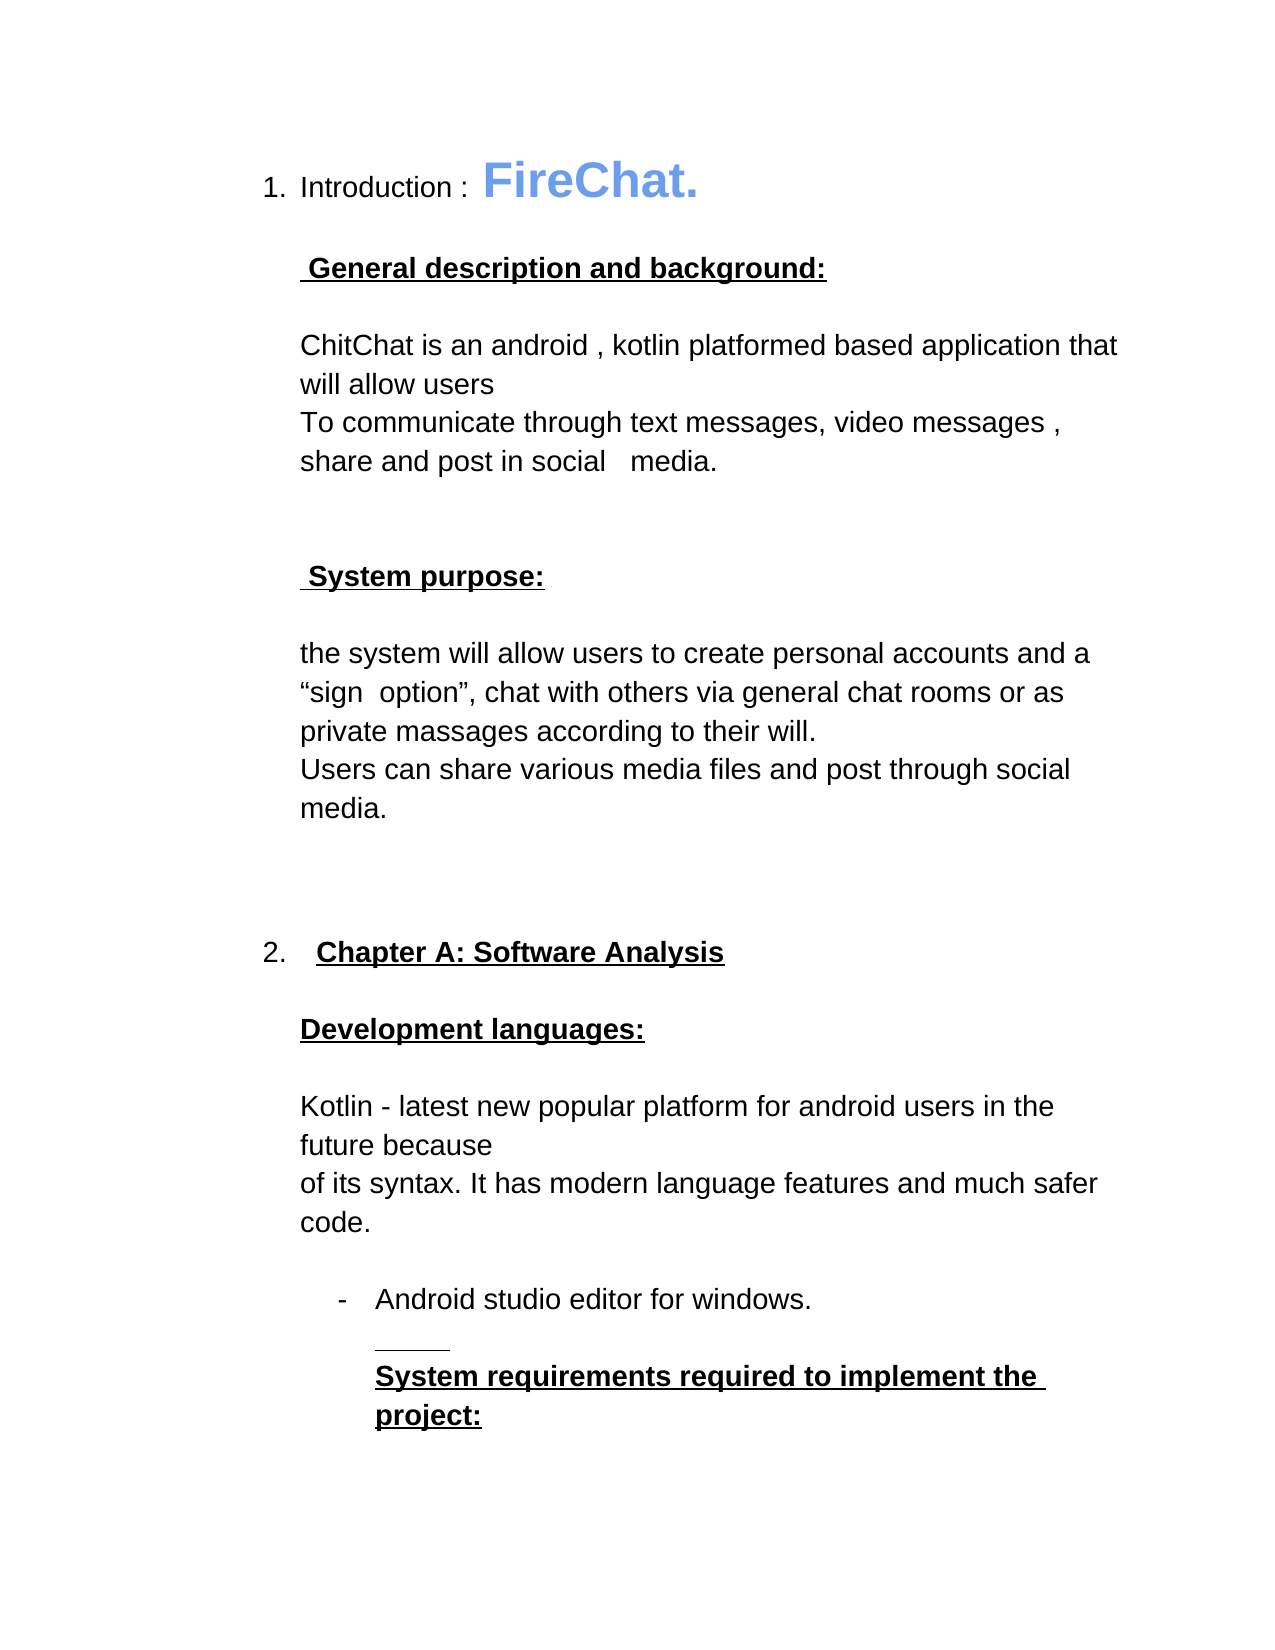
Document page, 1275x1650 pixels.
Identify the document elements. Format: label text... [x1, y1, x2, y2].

text of its syntax. It has modern language features and much safer code. [300, 1167, 1125, 1239]
list Introduction : FireChat. General description and background: ChitChat is an android , kotlin platformed based application that will allow users [262, 150, 1125, 400]
list Android studio editor for windows. System requirements required to implement the project: [337, 1282, 1125, 1431]
text the system will allow users to create personal accounts and a “sign option”, chat with others via general chat rooms or as private massages according to their will. [300, 598, 1125, 747]
text To communicate through text messages, video messages , share and post in social media. System purpose: [300, 405, 1125, 593]
text Users can share various media files and post through social media. [300, 752, 1125, 931]
list Chapter A: Software Analysis Development languages: Kotlin - latest new popular platform for android users in the future because [262, 935, 1125, 1162]
